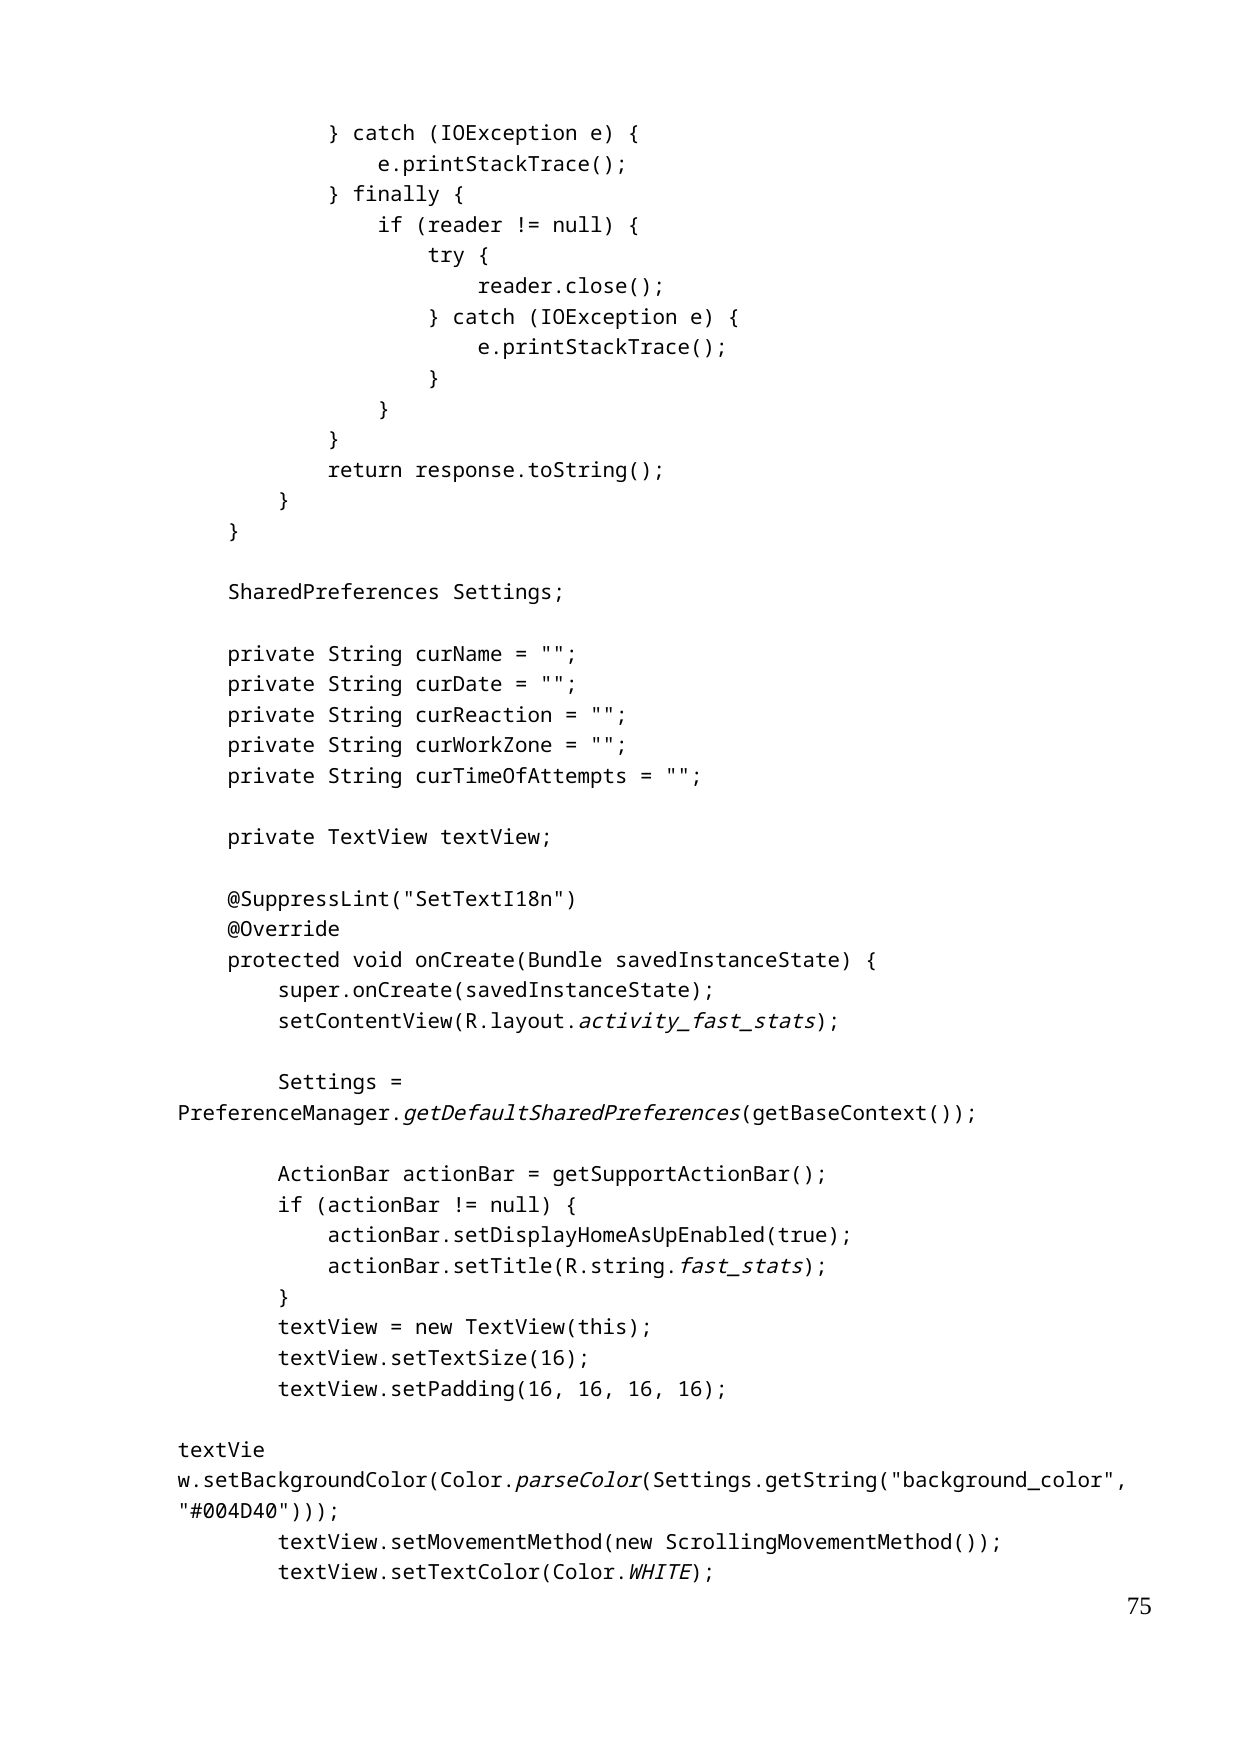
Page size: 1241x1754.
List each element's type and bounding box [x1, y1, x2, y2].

text [177, 118, 1152, 1586]
